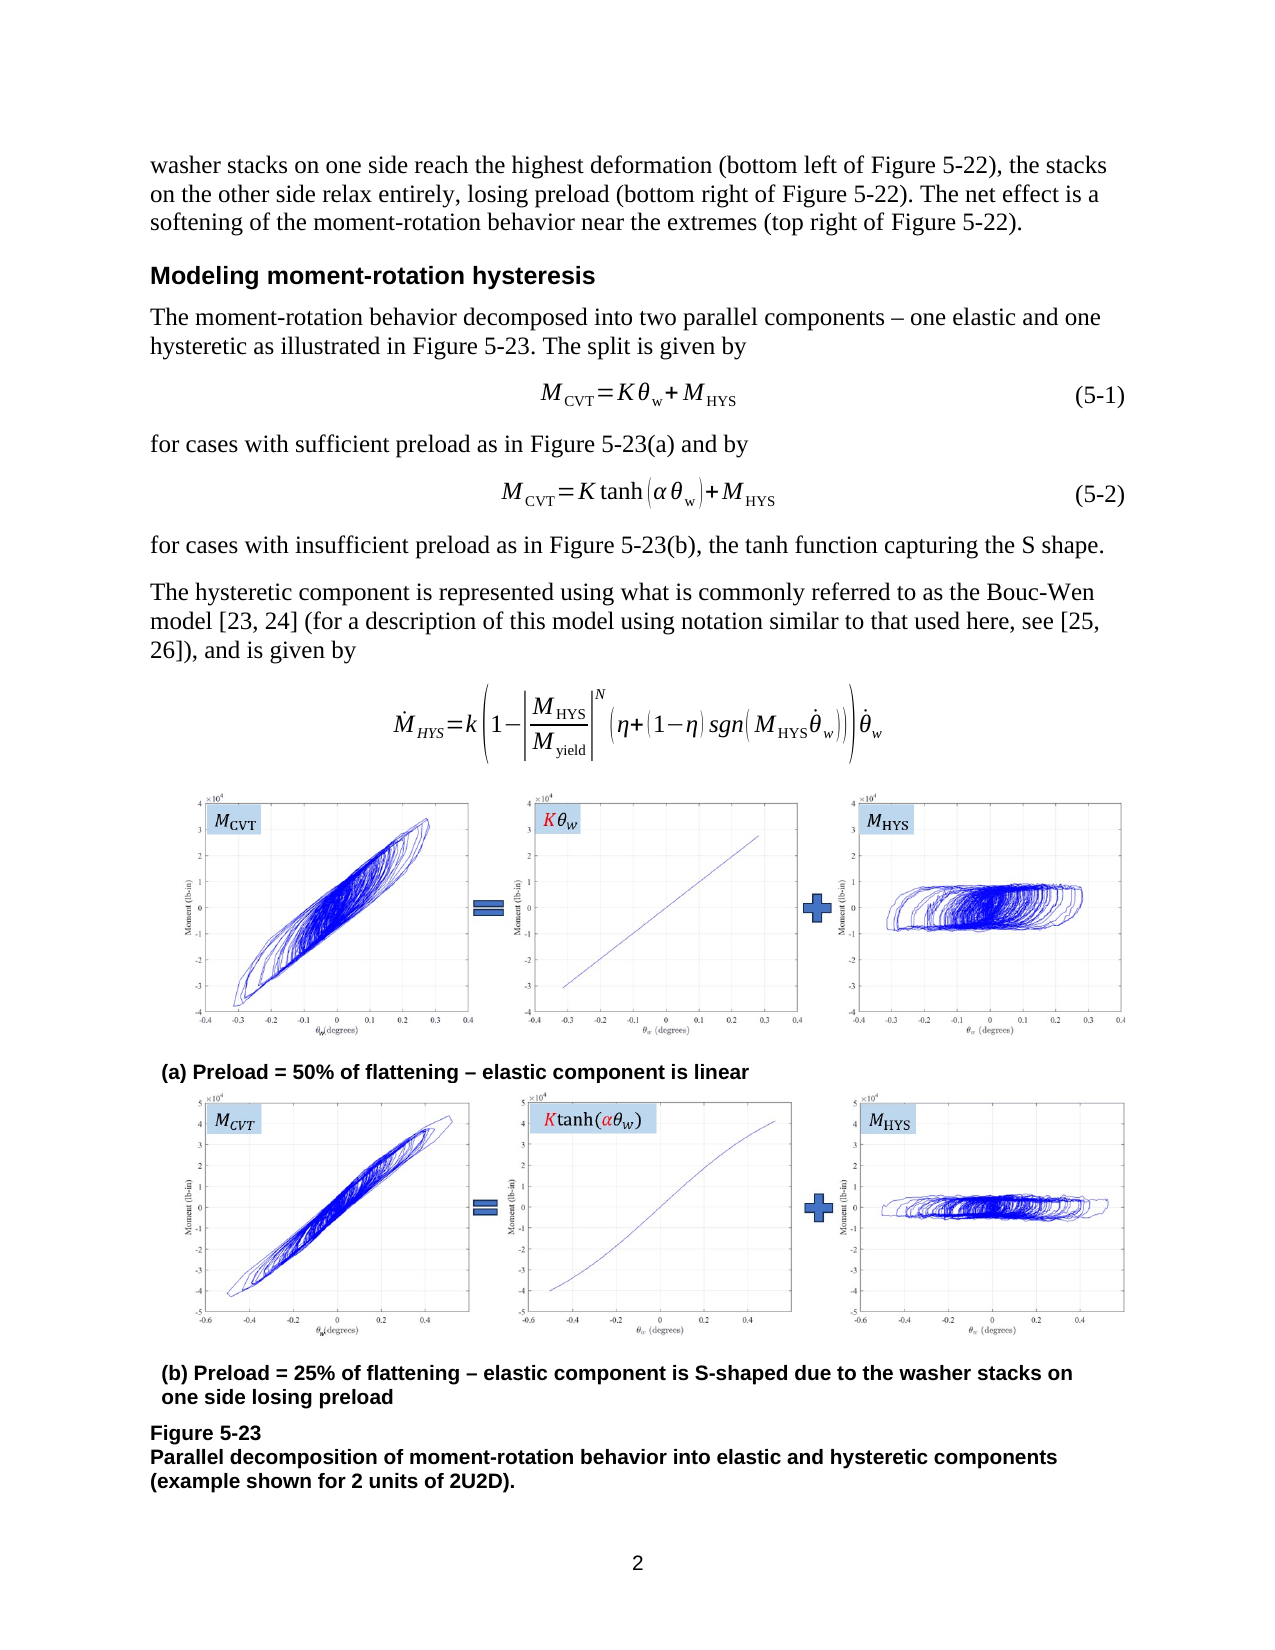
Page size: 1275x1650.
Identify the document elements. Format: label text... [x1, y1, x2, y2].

picture [161, 784, 1125, 1042]
table_header (a) Preload = 50% of flattening – elastic component is linear [150, 785, 1125, 1084]
text The hysteretic component is represented using what is commonly referred to as the Bouc-Wen model [23, 24] (for a description of this model using notation similar to that used here, see [25, 26]), and is given by [150, 577, 1125, 663]
picture [161, 1083, 1125, 1342]
text (5-2) [150, 476, 1125, 511]
text (5-1) [150, 379, 1125, 410]
table_cell (b) Preload = 25% of flattening – elastic component is S-shaped due to the washer stacks on one side losing preload [150, 1084, 1125, 1409]
subtitle Modeling moment-rotation hysteresis [150, 261, 1125, 290]
